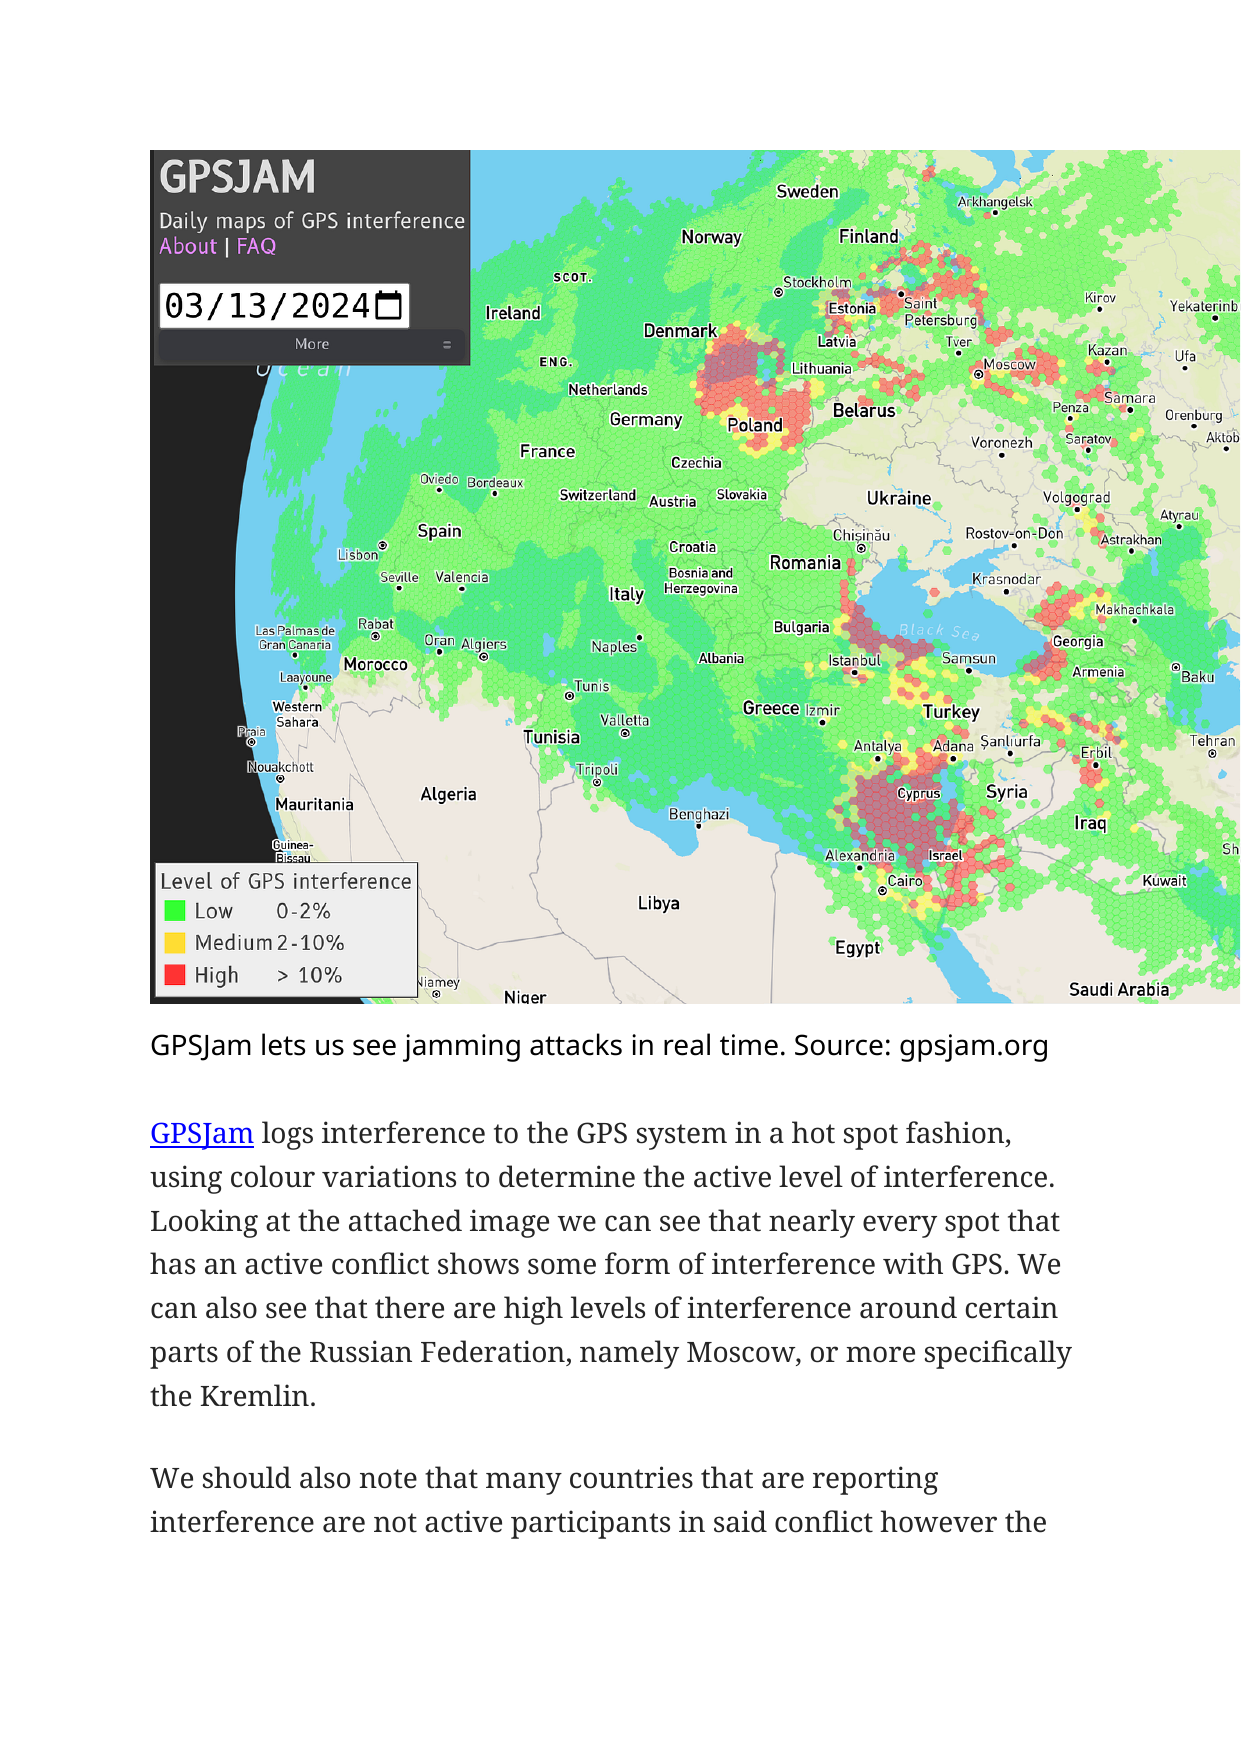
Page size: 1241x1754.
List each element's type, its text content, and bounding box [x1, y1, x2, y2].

text GPSJam logs interference to the GPS system in a hot spot fashion, using colour variations to determine the active level of interference. Looking at the attached image we can see that nearly every spot that has an active conflict shows some form of interference with GPS. We can also see that there are high levels of interference around certain parts of the Russian Federation, namely Moscow, or more specifically the Kremlin. [150, 1108, 1090, 1414]
picture [150, 150, 1241, 1004]
text GPSJam lets us see jamming attacks in real time. Source: gpsjam.org [150, 1025, 1090, 1063]
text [150, 1453, 1090, 1541]
